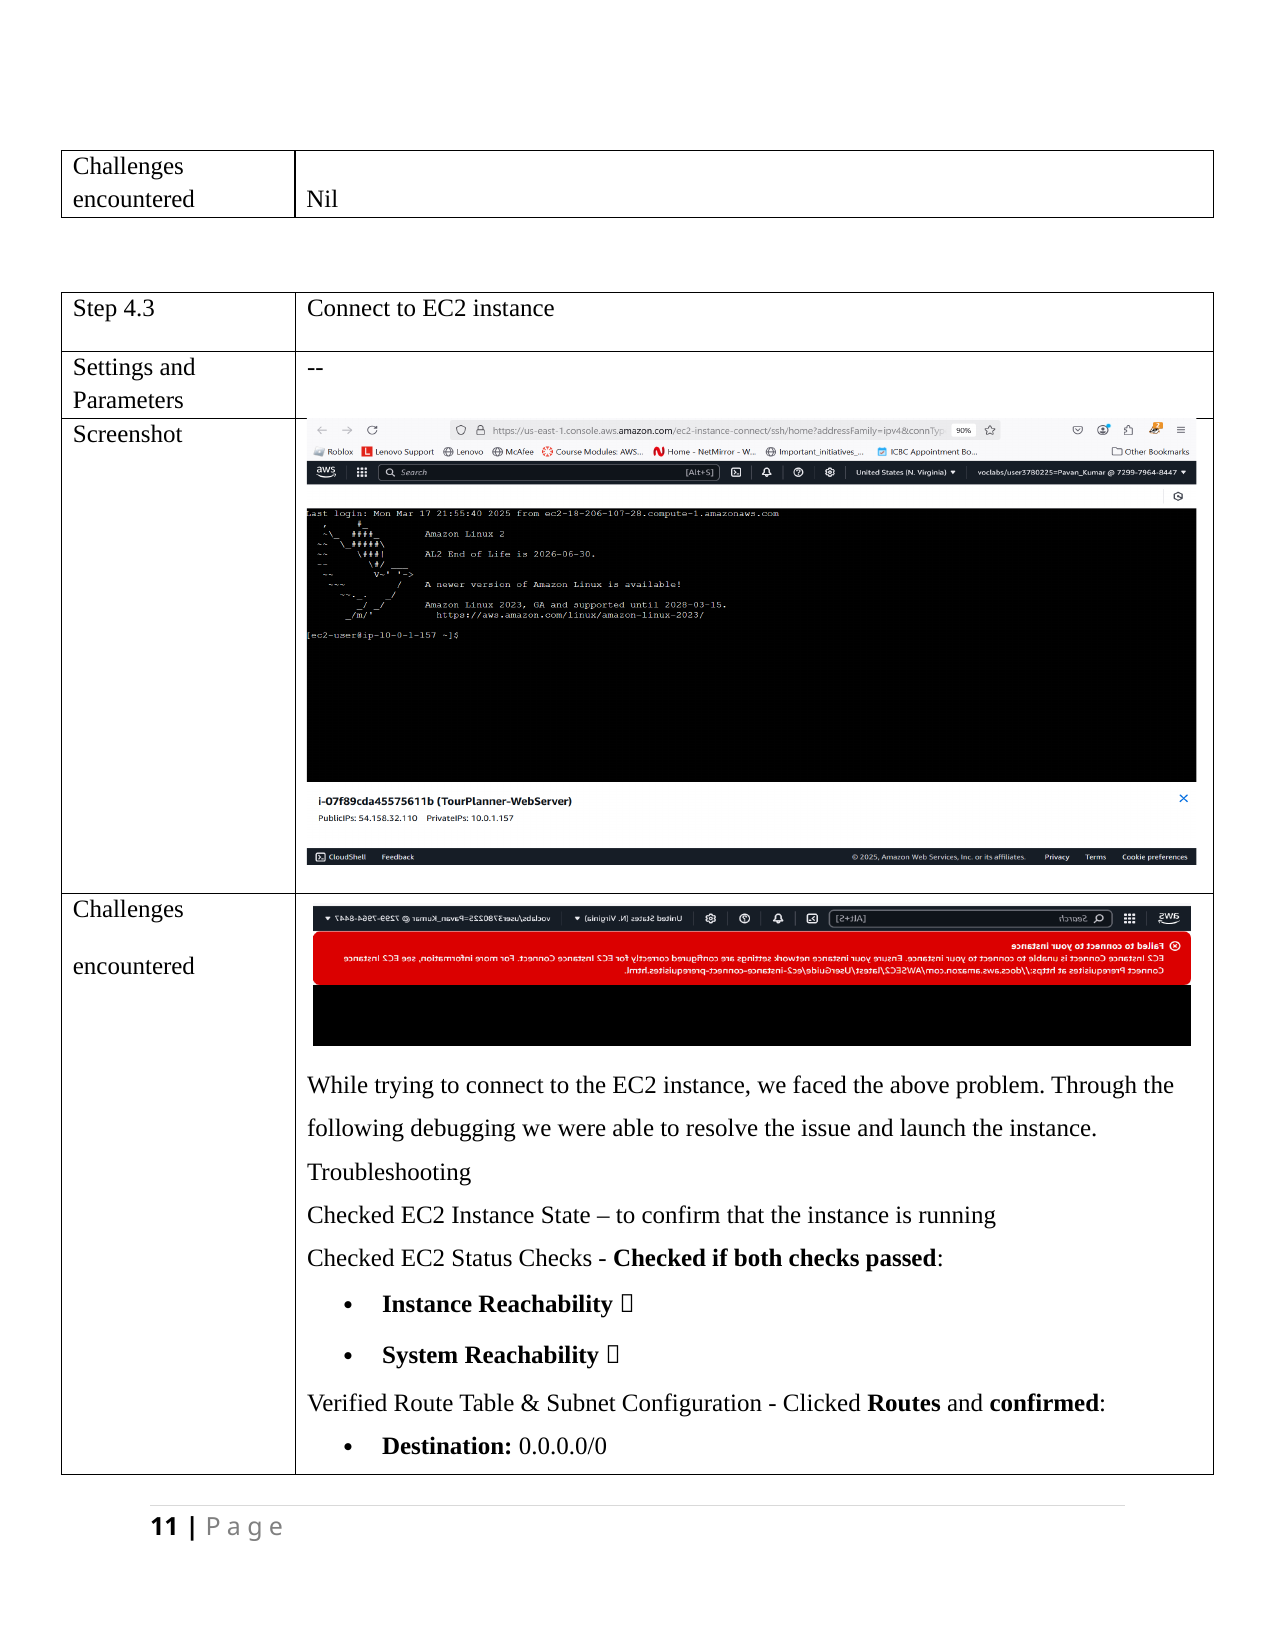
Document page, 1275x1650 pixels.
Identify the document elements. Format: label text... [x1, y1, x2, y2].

table_cell [296, 419, 1213, 893]
table_header Step 4.3 [62, 293, 295, 351]
table_cell -- [296, 352, 1213, 418]
picture [313, 903, 1191, 1046]
table_cell Challenges encountered [62, 151, 294, 217]
picture [306, 418, 1197, 865]
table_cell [62, 894, 295, 1474]
table_cell Nil [296, 151, 1213, 217]
table_cell Settings and Parameters [62, 352, 295, 418]
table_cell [296, 894, 1213, 1474]
table_header Connect to EC2 instance [296, 293, 1213, 351]
table_cell Screenshot [62, 419, 295, 893]
